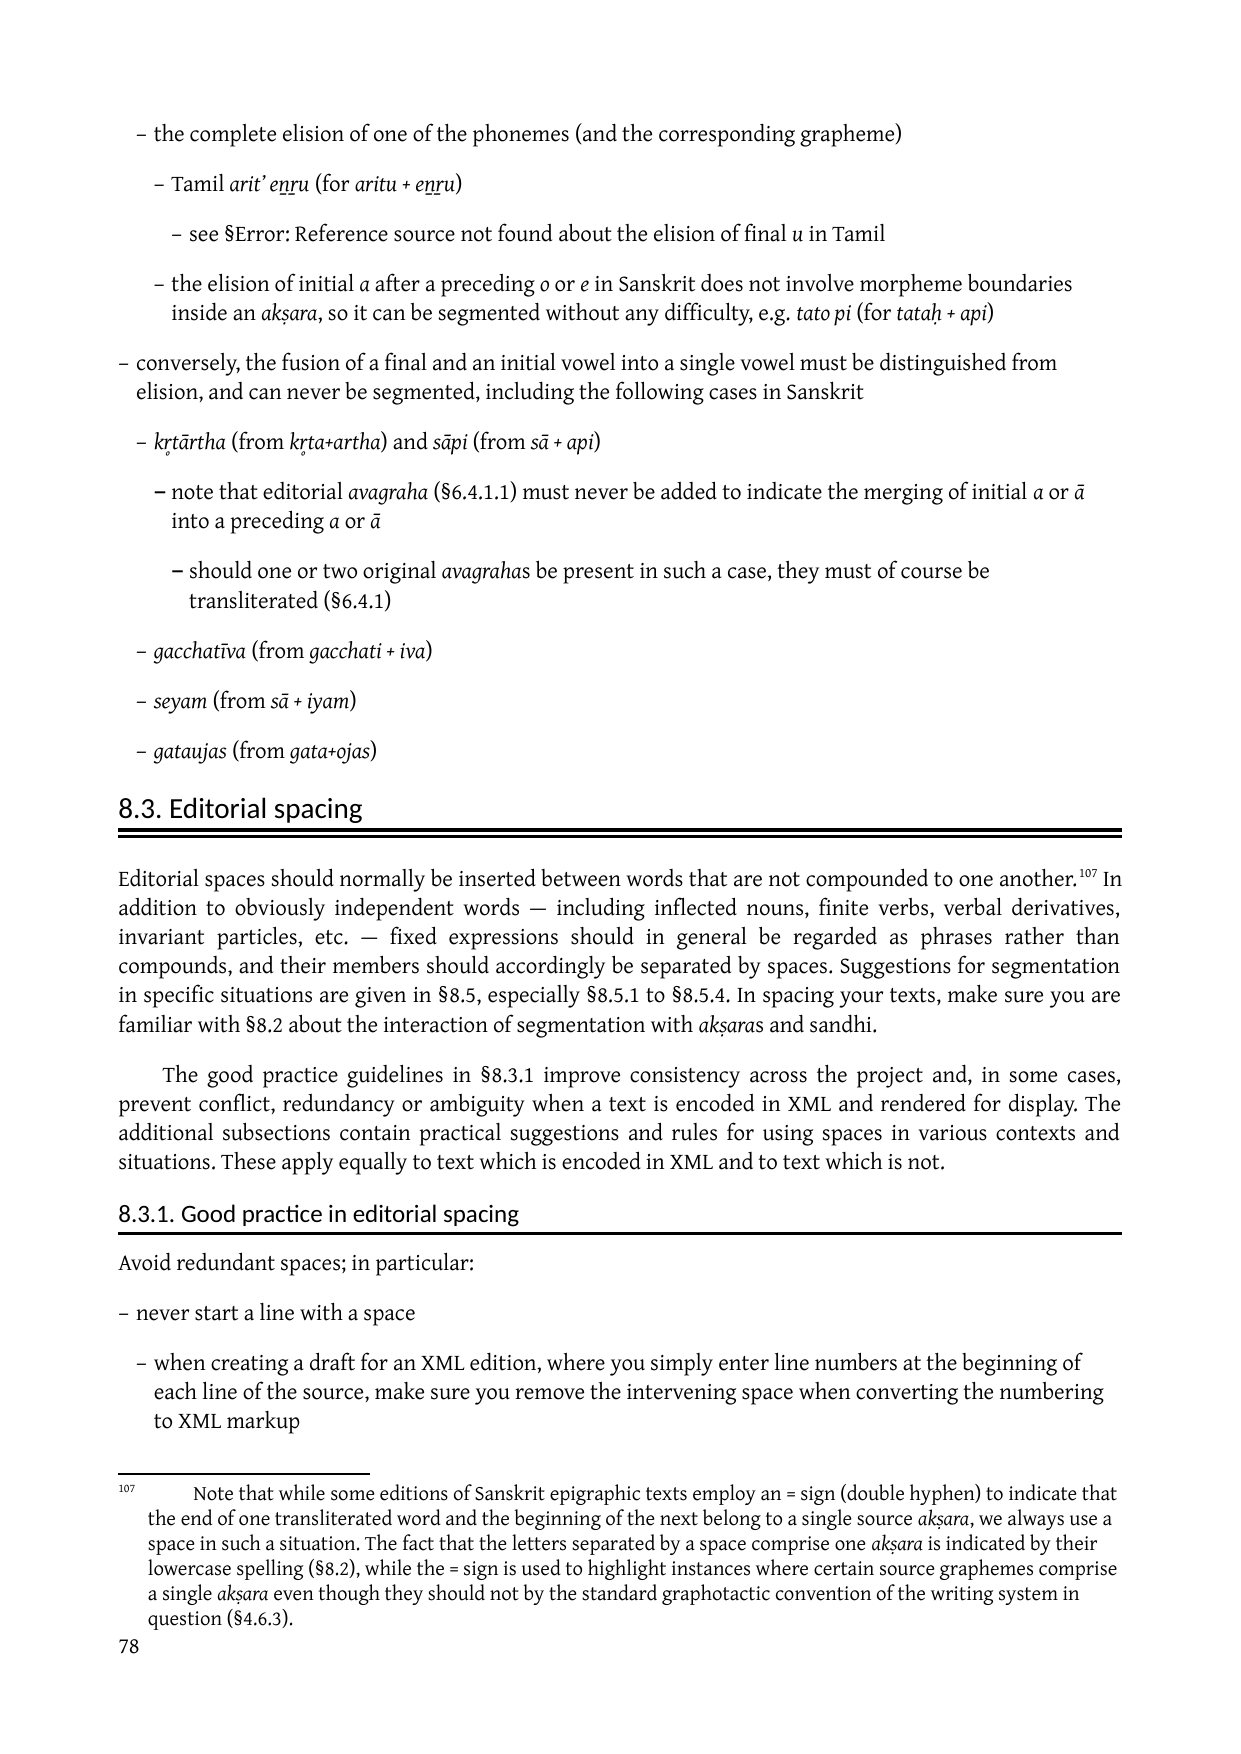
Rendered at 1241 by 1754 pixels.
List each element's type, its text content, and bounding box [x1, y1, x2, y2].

list the complete elision of one of the phonemes (and the corresponding grapheme) [136, 118, 1122, 147]
list kr̥tārtha (from kr̥ta+artha) and sāpi (from sā + api) [136, 426, 1122, 456]
list gacchatīva (from gacchati + iva) [136, 635, 1122, 664]
list gataujas (from gata+ojas) [136, 735, 1122, 764]
text Editorial spaces should normally be inserted between words that are not compounded to one another. In addition to obviously independent words — including inflected nouns, finite verbs, verbal derivatives, invariant particles, etc. — fixed expressions should in general be regarded as phrases rather than compounds, and their members should accordingly be separated by spaces. Suggestions for segmentation in specific situations are given in §8.5, especially §8.5.1 to §8.5.4. In spacing your texts, make sure you are familiar with §8.2 about the interaction of segmentation with akṣaras and sandhi. [118, 863, 1122, 1038]
list seyam (from sā + iyam) [136, 685, 1122, 714]
list note that editorial avagraha (§6.4.1.1) must never be added to indicate the merging of initial a or ā into a preceding a or ā [153, 476, 1122, 535]
subtitle Good practice in editorial spacing [118, 1196, 1122, 1232]
subtitle Editorial spacing [118, 789, 1122, 828]
text The good practice guidelines in §8.3.1 improve consistency across the project and, in some cases, prevent conflict, redundancy or ambiguity when a text is encoded in XML and rendered for display. The additional subsections contain practical suggestions and rules for using spaces in various contexts and situations. These apply equally to text which is encoded in XML and to text which is not. [118, 1059, 1122, 1175]
list when creating a draft for an XML edition, where you simply enter line numbers at the beginning of each line of the source, make sure you remove the intervening space when converting the numbering to XML markup [136, 1347, 1122, 1435]
list should one or two original avagrahas be present in such a case, they must of course be transliterated (§6.4.1) [171, 556, 1122, 614]
list conversely, the fusion of a final and an initial vowel into a single vowel must be distinguished from elision, and can never be segmented, including the following cases in Sanskrit [118, 347, 1122, 406]
list the elision of initial a after a preceding o or e in Sanskrit does not involve morpheme boundaries inside an akṣara, so it can be segmented without any difficulty, e.g. tato pi (for tataḥ + api) [153, 268, 1122, 326]
list never start a line with a space [118, 1297, 1122, 1326]
list Tamil arit’ eṉṟu (for aritu + eṉṟu) [153, 168, 1122, 197]
text Avoid redundant spaces; in particular: [118, 1247, 1122, 1276]
